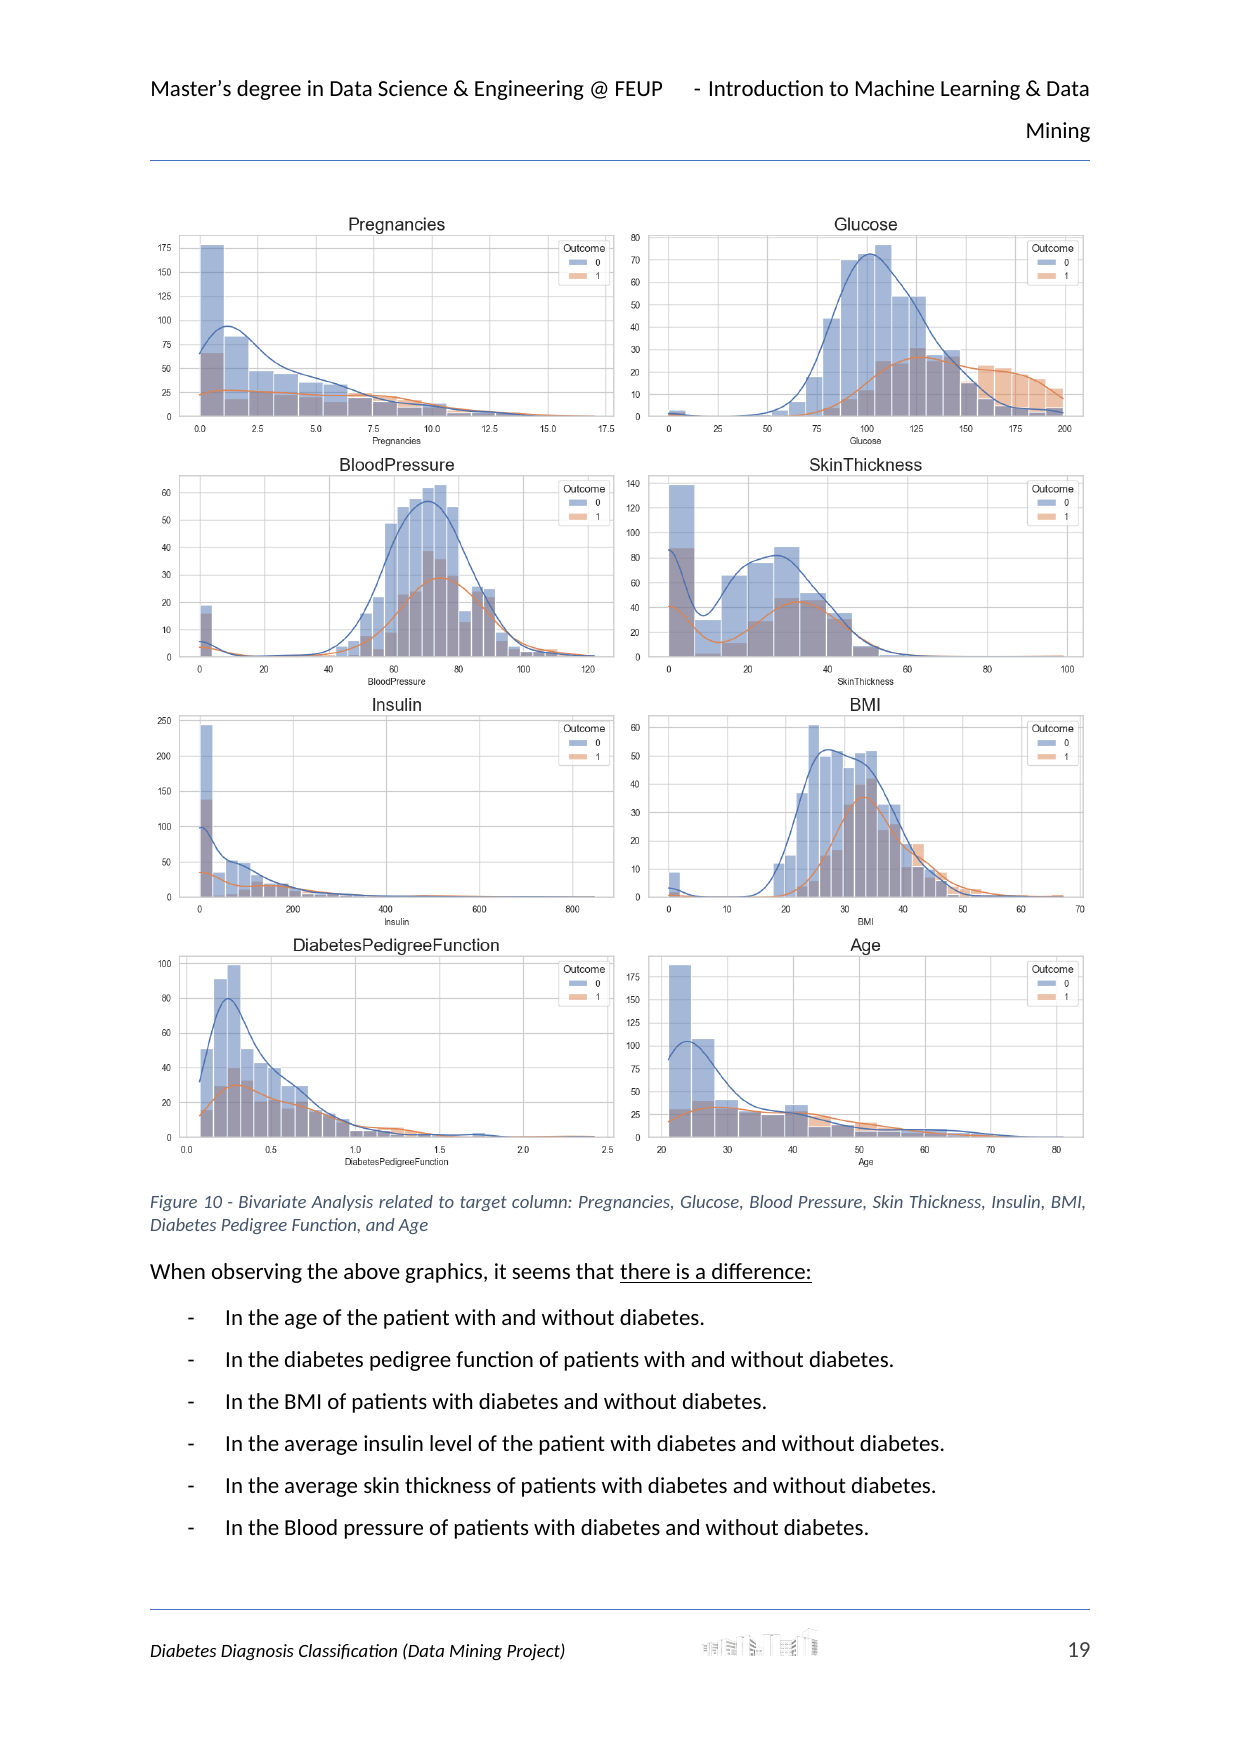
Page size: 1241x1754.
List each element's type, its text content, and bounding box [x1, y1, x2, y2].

list In the age of the patient with and without diabetes. [187, 1303, 1090, 1332]
list In the diabetes pedigree function of patients with and without diabetes. [187, 1346, 1090, 1373]
text Figure 10 - Bivariate Analysis related to target column: Pregnancies, Glucose, Blood Pressure, Skin Thickness, Insulin, BMI, Diabetes Pedigree Function, and Age [150, 1191, 1090, 1237]
list In the BMI of patients with diabetes and without diabetes. [187, 1387, 1090, 1416]
text When observing the above graphics, it seems that there is a difference: [150, 1257, 1090, 1285]
list In the average insulin level of the patient with diabetes and without diabetes. [187, 1429, 1090, 1457]
picture [700, 1626, 819, 1658]
list In the average skin thickness of patients with diabetes and without diabetes. [187, 1471, 1090, 1499]
list In the Blood pressure of patients with diabetes and without diabetes. [187, 1513, 1090, 1541]
picture [150, 212, 1091, 1173]
